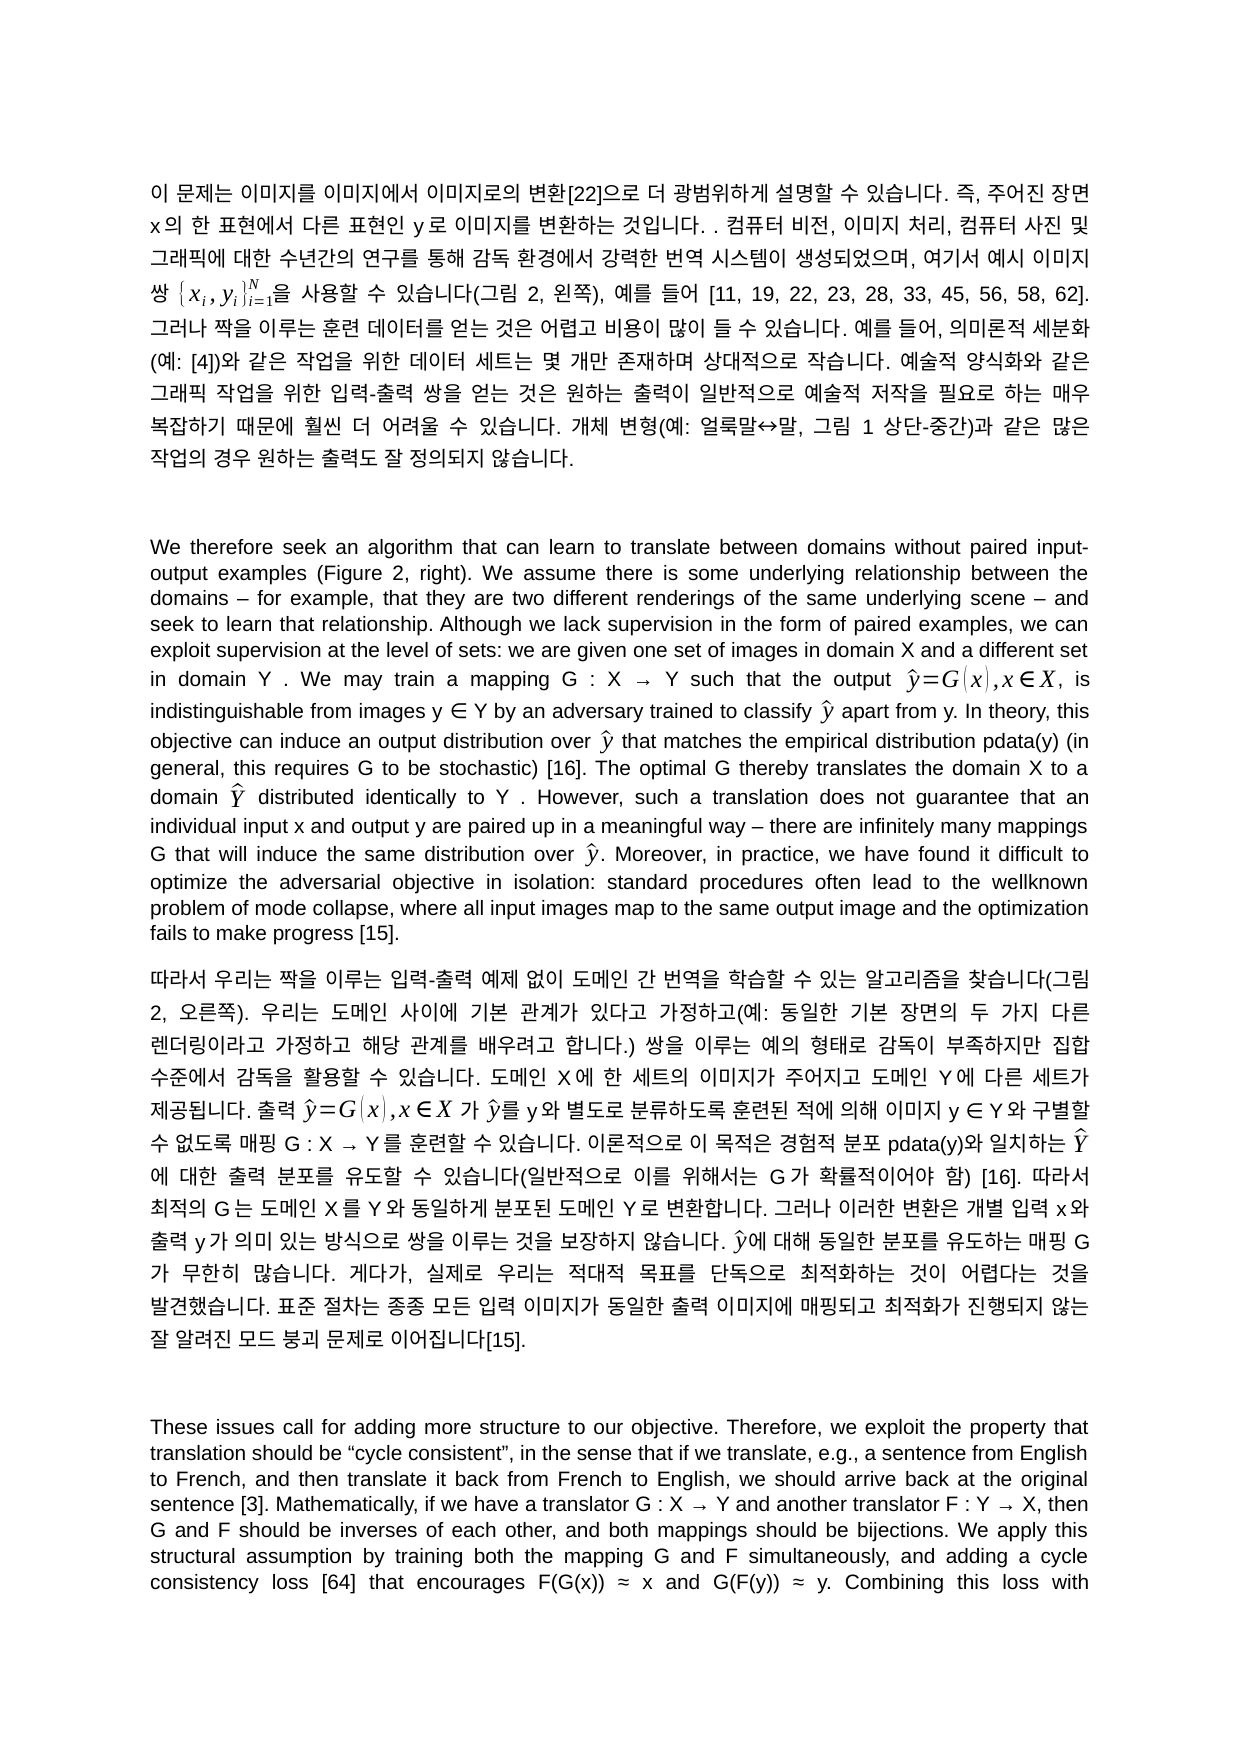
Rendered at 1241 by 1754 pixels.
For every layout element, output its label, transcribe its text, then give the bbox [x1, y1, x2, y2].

text 이 문제는 이미지를 이미지에서 이미지로의 변환[22]으로 더 광범위하게 설명할 수 있습니다. 즉, 주어진 장면 x의 한 표현에서 다른 표현인 y로 이미지를 변환하는 것입니다. . 컴퓨터 비전, 이미지 처리, 컴퓨터 사진 및 그래픽에 대한 수년간의 연구를 통해 감독 환경에서 강력한 번역 시스템이 생성되었으며, 여기서 예시 이미지 쌍 을 사용할 수 있습니다(그림 2, 왼쪽), 예를 들어 [11, 19, 22, 23, 28, 33, 45, 56, 58, 62]. 그러나 짝을 이루는 훈련 데이터를 얻는 것은 어렵고 비용이 많이 들 수 있습니다. 예를 들어, 의미론적 세분화(예: [4])와 같은 작업을 위한 데이터 세트는 몇 개만 존재하며 상대적으로 작습니다. 예술적 양식화와 같은 그래픽 작업을 위한 입력-출력 쌍을 얻는 것은 원하는 출력이 일반적으로 예술적 저작을 필요로 하는 매우 복잡하기 때문에 훨씬 더 어려울 수 있습니다. 개체 변형(예: 얼룩말↔말, 그림 1 상단-중간)과 같은 많은 작업의 경우 원하는 출력도 잘 정의되지 않습니다. [150, 177, 1090, 473]
text 따라서 우리는 짝을 이루는 입력-출력 예제 없이 도메인 간 번역을 학습할 수 있는 알고리즘을 찾습니다(그림 2, 오른쪽). 우리는 도메인 사이에 기본 관계가 있다고 가정하고(예: 동일한 기본 장면의 두 가지 다른 렌더링이라고 가정하고 해당 관계를 배우려고 합니다.) 쌍을 이루는 예의 형태로 감독이 부족하지만 집합 수준에서 감독을 활용할 수 있습니다. 도메인 X에 한 세트의 이미지가 주어지고 도메인 Y에 다른 세트가 제공됩니다. 출력 가 를 y와 별도로 분류하도록 훈련된 적에 의해 이미지 y ∈ Y와 구별할 수 없도록 매핑 G : X → Y를 훈련할 수 있습니다. 이론적으로 이 목적은 경험적 분포 pdata(y)와 일치하는 에 대한 출력 분포를 유도할 수 있습니다(일반적으로 이를 위해서는 G가 확률적이어야 함) [16]. 따라서 최적의 G는 도메인 X를 Y와 동일하게 분포된 도메인 Y로 변환합니다. 그러나 이러한 변환은 개별 입력 x와 출력 y가 의미 있는 방식으로 쌍을 이루는 것을 보장하지 않습니다. 에 대해 동일한 분포를 유도하는 매핑 G가 무한히 많습니다. 게다가, 실제로 우리는 적대적 목표를 단독으로 최적화하는 것이 어렵다는 것을 발견했습니다. 표준 절차는 종종 모든 입력 이미지가 동일한 출력 이미지에 매핑되고 최적화가 진행되지 않는 잘 알려진 모드 붕괴 문제로 이어집니다[15]. [150, 964, 1090, 1353]
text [150, 1415, 1090, 1594]
text We therefore seek an algorithm that can learn to translate between domains without paired input-output examples (Figure 2, right). We assume there is some underlying relationship between the domains – for example, that they are two different renderings of the same underlying scene – and seek to learn that relationship. Although we lack supervision in the form of paired examples, we can exploit supervision at the level of sets: we are given one set of images in domain X and a different set in domain Y . We may train a mapping G : X → Y such that the output , is indistinguishable from images y ∈ Y by an adversary trained to classify apart from y. In theory, this objective can induce an output distribution over that matches the empirical distribution pdata(y) (in general, this requires G to be stochastic) [16]. The optimal G thereby translates the domain X to a domain distributed identically to Y . However, such a translation does not guarantee that an individual input x and output y are paired up in a meaningful way – there are infinitely many mappings G that will induce the same distribution over . Moreover, in practice, we have found it difficult to optimize the adversarial objective in isolation: standard procedures often lead to the wellknown problem of mode collapse, where all input images map to the same output image and the optimization fails to make progress [15]. [150, 534, 1090, 945]
